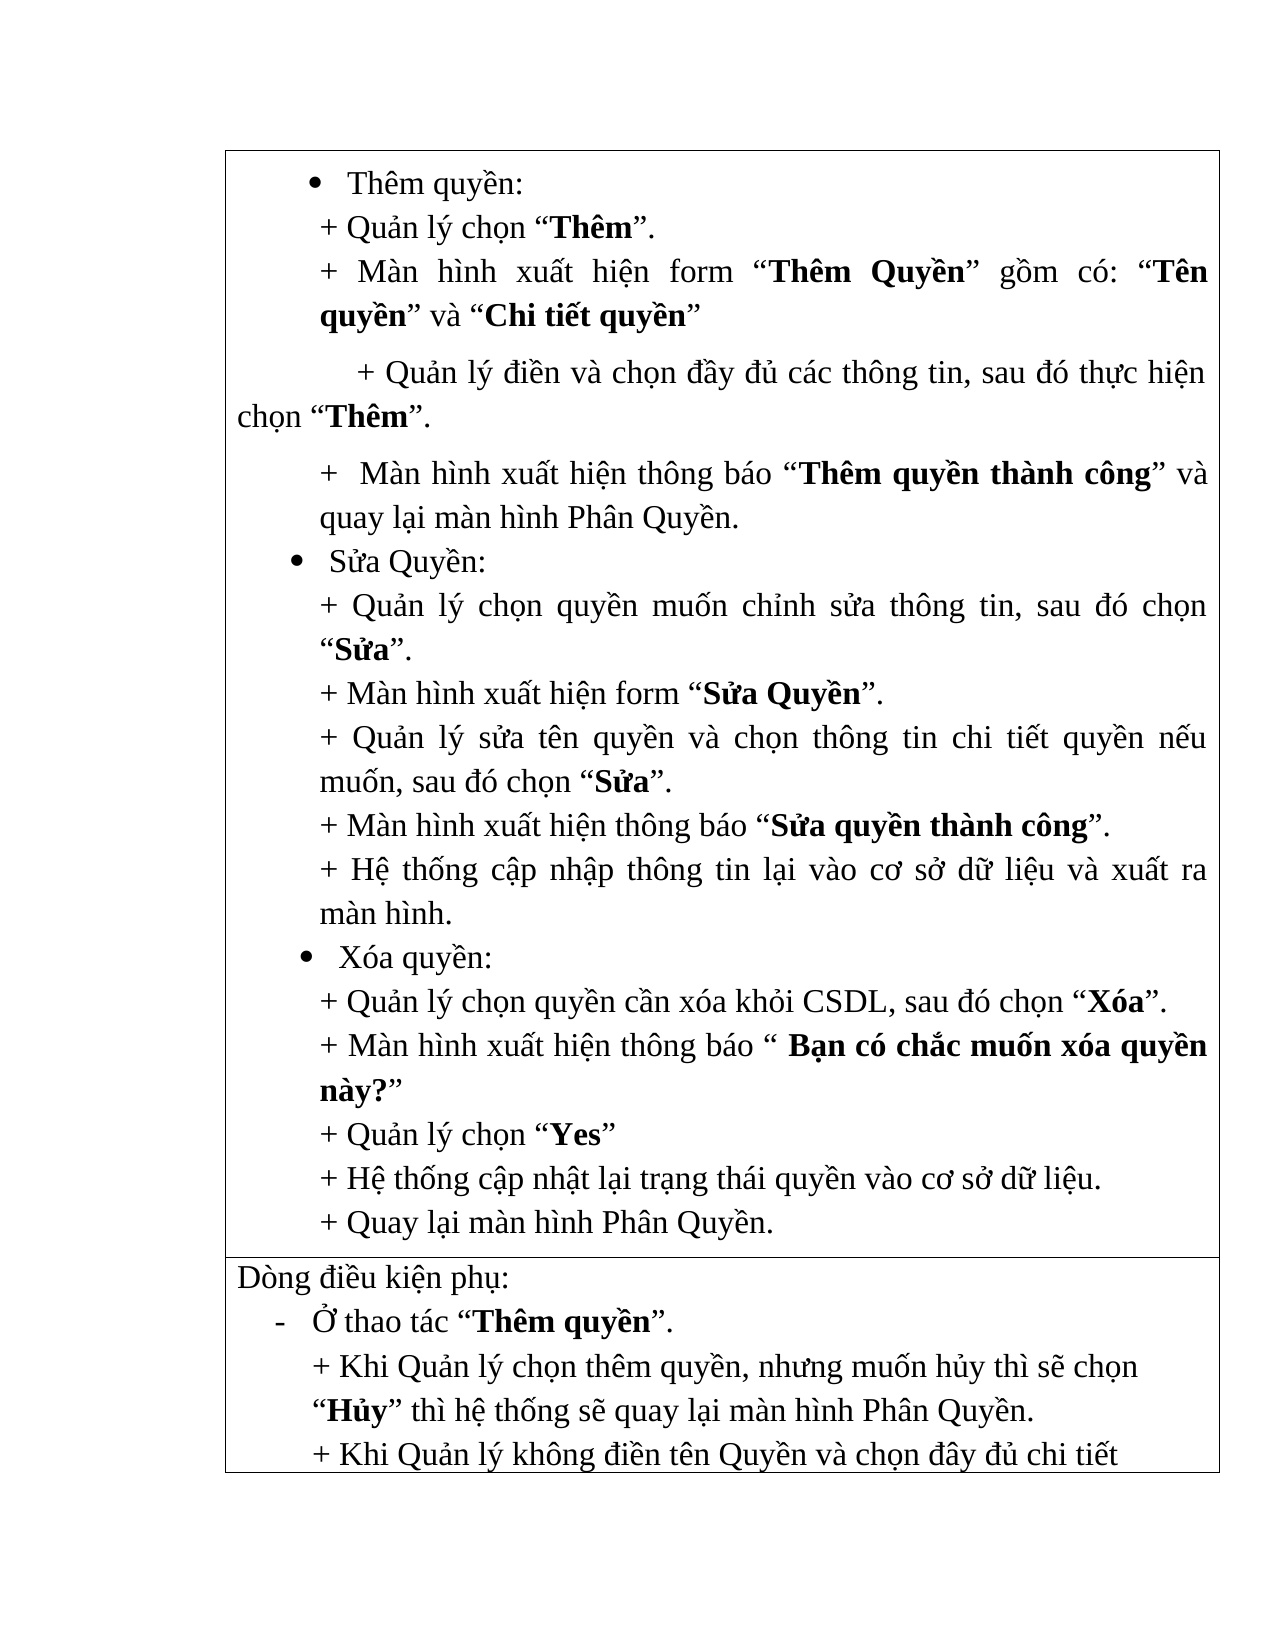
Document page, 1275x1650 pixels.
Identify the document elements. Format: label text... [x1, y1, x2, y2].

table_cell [226, 151, 1219, 1257]
